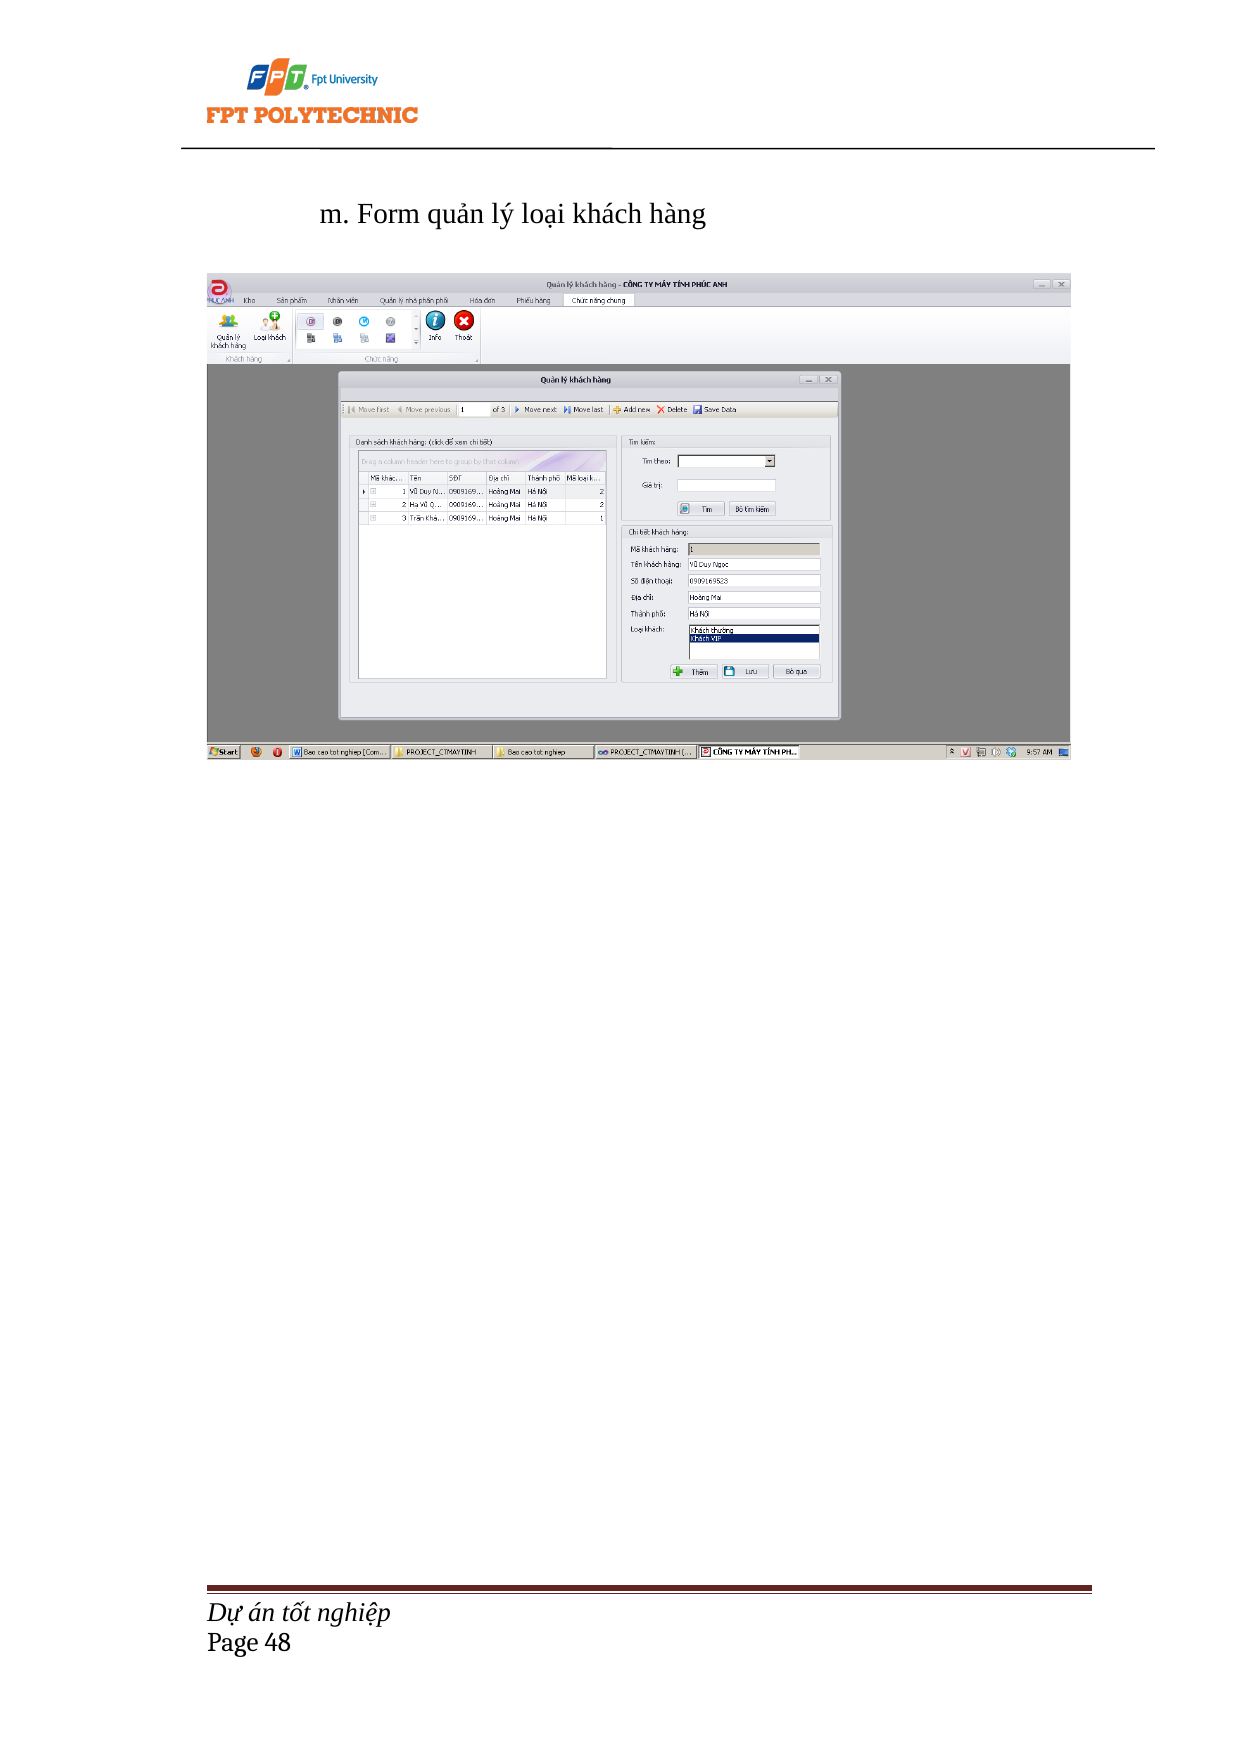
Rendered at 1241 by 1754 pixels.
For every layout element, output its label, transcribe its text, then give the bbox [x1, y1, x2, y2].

picture [206, 58, 418, 123]
picture [206, 273, 1071, 760]
list Form quản lý loại khách hàng [319, 196, 1092, 230]
